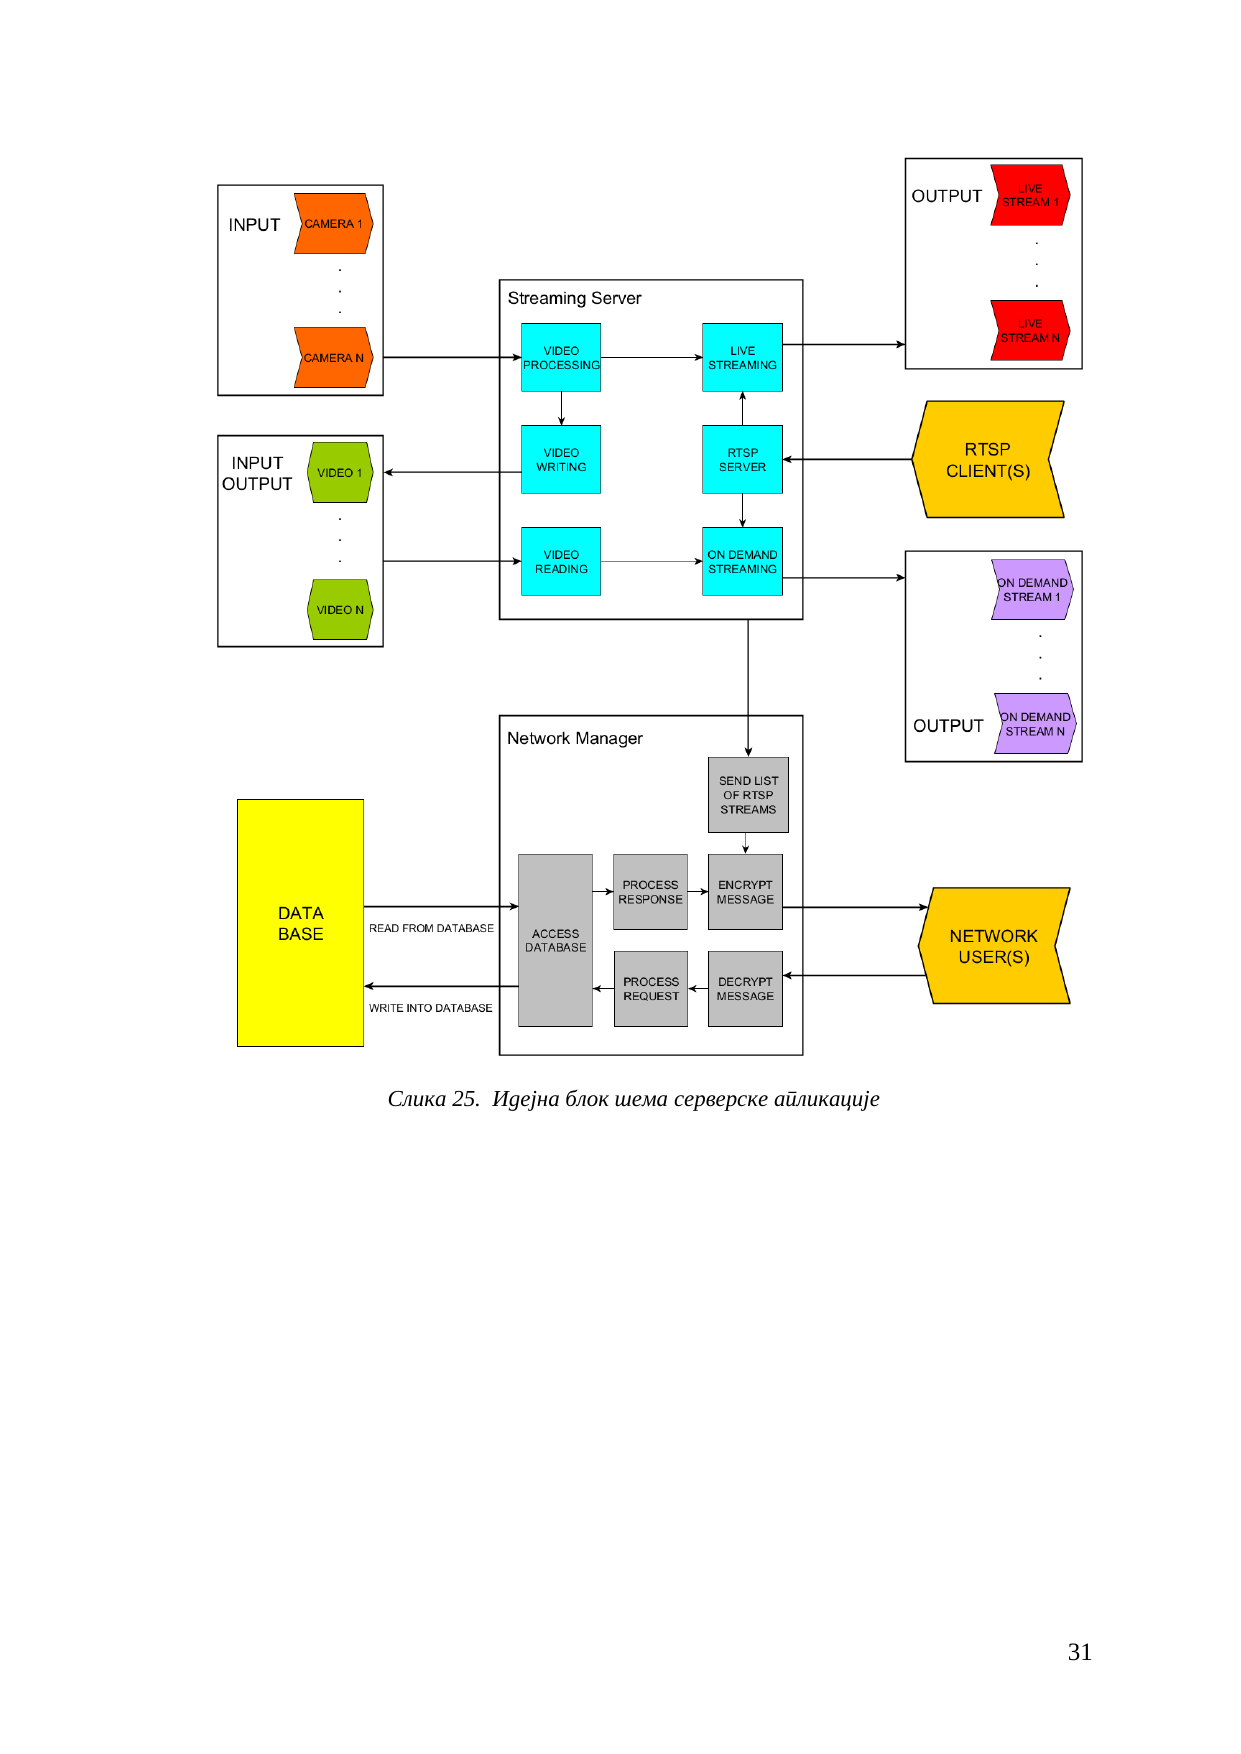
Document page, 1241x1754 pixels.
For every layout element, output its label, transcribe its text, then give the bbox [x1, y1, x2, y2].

picture [177, 147, 1093, 1066]
